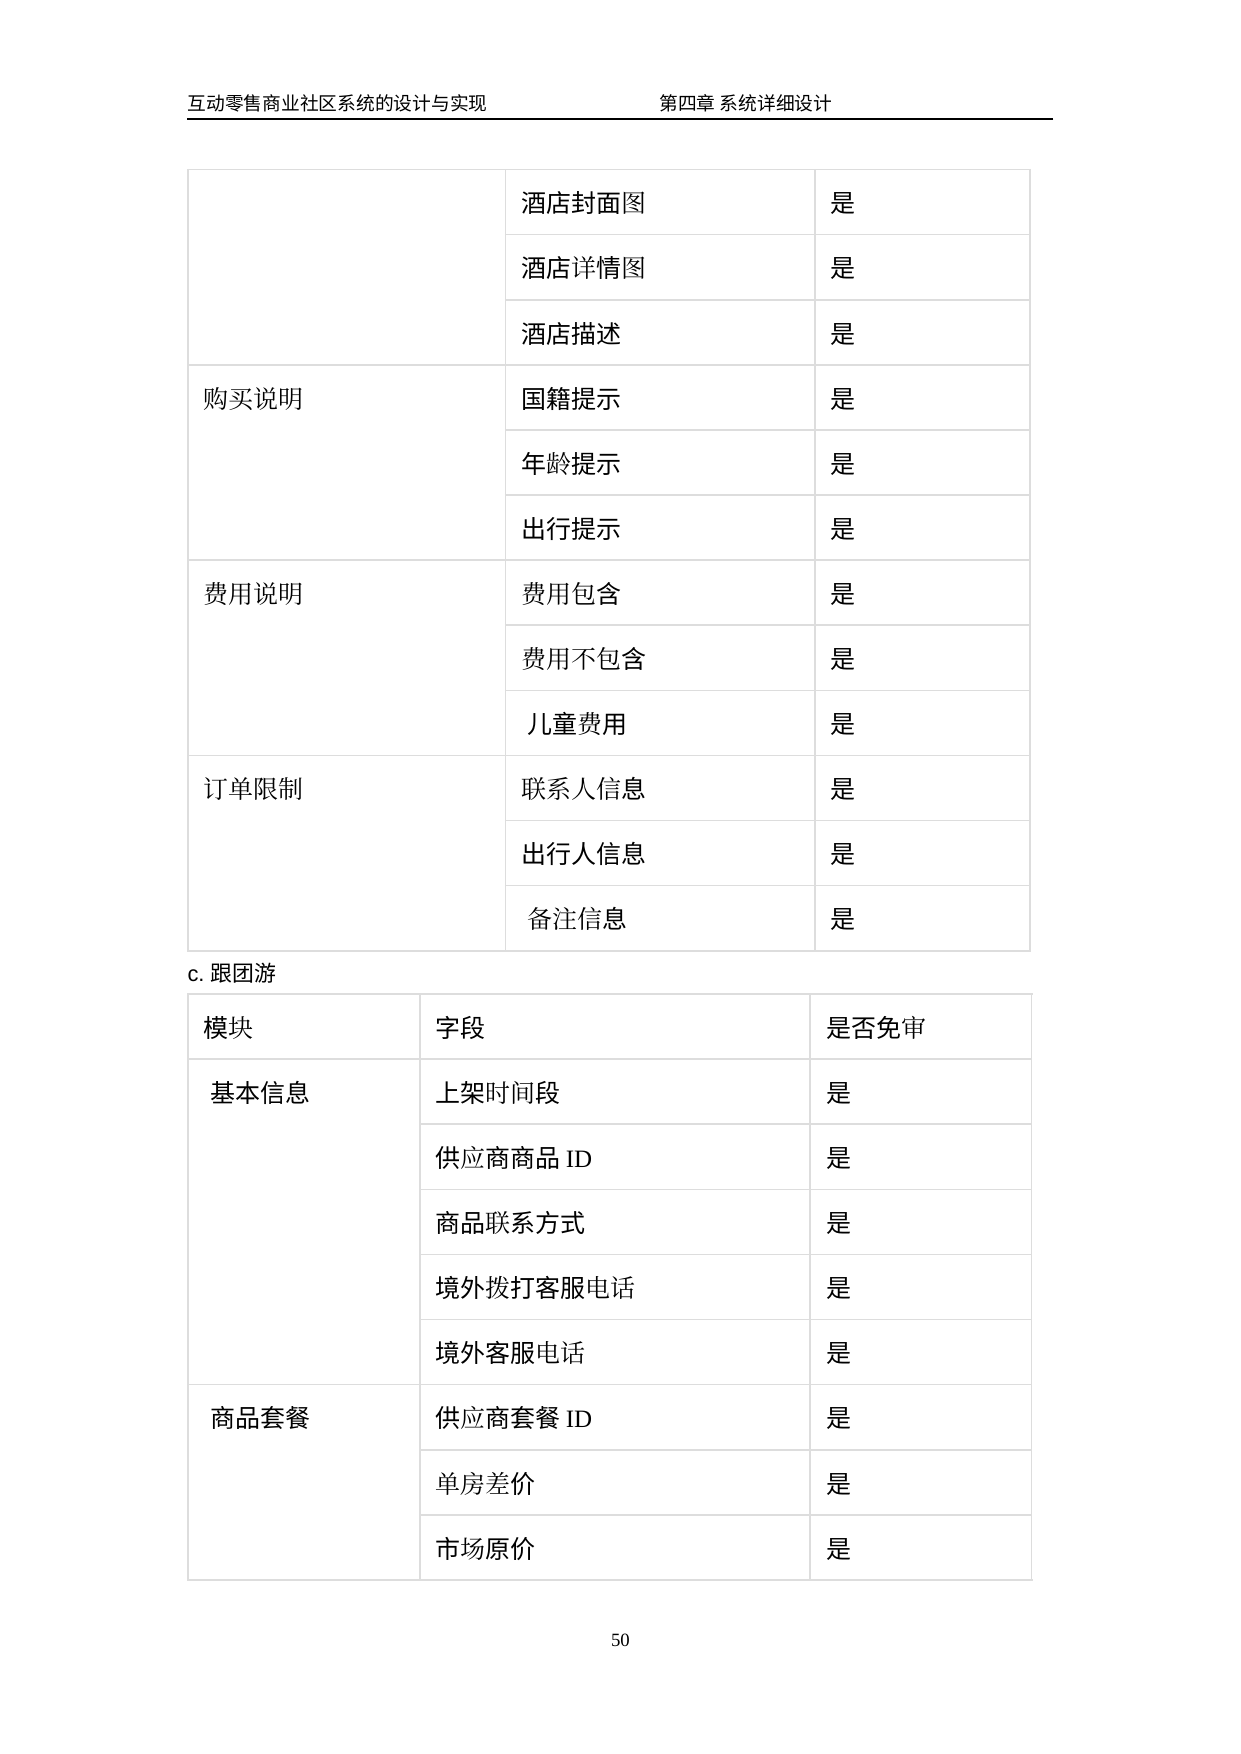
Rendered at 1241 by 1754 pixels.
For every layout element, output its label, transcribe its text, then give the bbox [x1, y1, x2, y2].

table_cell 是 [811, 1255, 1031, 1319]
table_cell 是 [816, 691, 1029, 754]
table_cell 是 [816, 301, 1029, 364]
table_cell 联系人信息 [506, 756, 814, 820]
table_cell 是 [811, 1451, 1031, 1514]
table_cell 是 [811, 1385, 1031, 1449]
table_cell 是 [816, 886, 1029, 950]
table_cell 境外客服电话 [421, 1320, 809, 1384]
table_cell 是 [816, 626, 1029, 689]
table_cell 费用说明 [189, 561, 505, 754]
table_cell 是 [811, 1320, 1031, 1384]
table_header 是否免审 [811, 995, 1031, 1058]
table_cell 备注信息 [506, 886, 814, 950]
table_cell 是 [816, 821, 1029, 885]
table_cell 是 [811, 1190, 1031, 1253]
table_cell 基本信息 [189, 1060, 419, 1384]
table_cell 出行人信息 [506, 821, 814, 885]
table_cell 单房差价 [421, 1451, 809, 1514]
table_cell 供应商套餐ID [421, 1385, 809, 1449]
table_cell 订单限制 [189, 756, 505, 950]
table_cell 是 [811, 1516, 1031, 1579]
text c. 跟团游 [187, 951, 1053, 993]
table_cell 费用包含 [506, 561, 814, 624]
table_cell 儿童费用 [506, 691, 814, 754]
table_cell 酒店描述 [506, 301, 814, 364]
table_cell 是 [816, 235, 1029, 299]
table_cell 酒店封面图 [506, 170, 814, 234]
table_cell 是 [816, 756, 1029, 820]
table_header 字段 [421, 995, 809, 1058]
table_cell 是 [816, 496, 1029, 559]
table_cell 出行提示 [506, 496, 814, 559]
table_cell 是 [816, 366, 1029, 429]
table_cell 是 [811, 1125, 1031, 1188]
table_cell 上架时间段 [421, 1060, 809, 1123]
table_cell 国籍提示 [506, 366, 814, 429]
table_cell 境外拨打客服电话 [421, 1255, 809, 1319]
table_cell 商品套餐 [189, 1385, 419, 1579]
table_cell 年龄提示 [506, 431, 814, 494]
table_cell 供应商商品ID [421, 1125, 809, 1188]
table_cell 市场原价 [421, 1516, 809, 1579]
table_cell 是 [816, 170, 1029, 234]
table_cell 酒店详情图 [506, 235, 814, 299]
table_cell 是 [816, 561, 1029, 624]
table_cell 购买说明 [189, 366, 505, 559]
table_cell 费用不包含 [506, 626, 814, 689]
table_header 模块 [189, 995, 419, 1058]
table_cell 商品联系方式 [421, 1190, 809, 1253]
table_cell 是 [816, 431, 1029, 494]
table_cell 是 [811, 1060, 1031, 1123]
